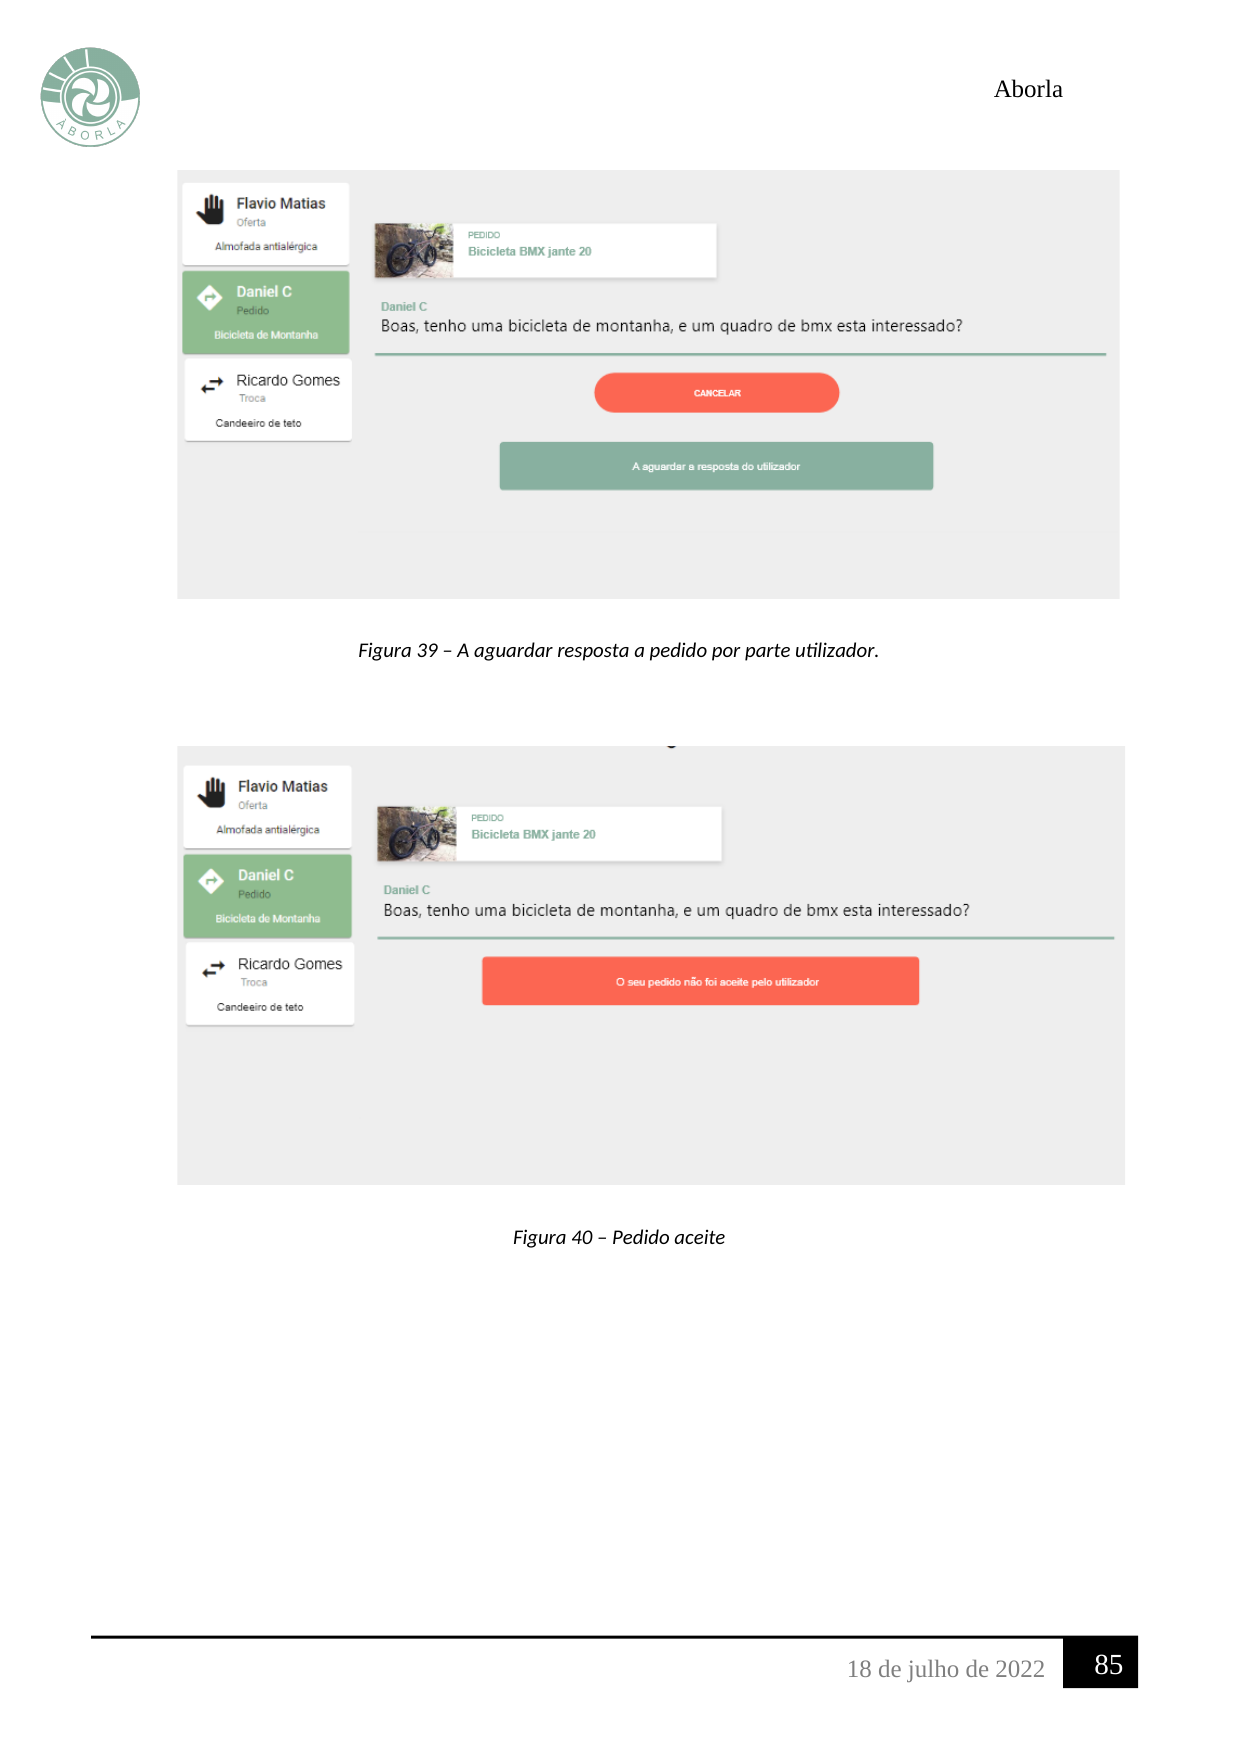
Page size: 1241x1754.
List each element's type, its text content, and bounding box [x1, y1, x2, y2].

text Figura 40 – Pedido aceite [177, 1224, 1063, 1249]
picture [177, 170, 1120, 599]
picture [177, 746, 1126, 1185]
picture [39, 46, 141, 148]
text Figura 39 – A aguardar resposta a pedido por parte utilizador. [177, 637, 1063, 663]
